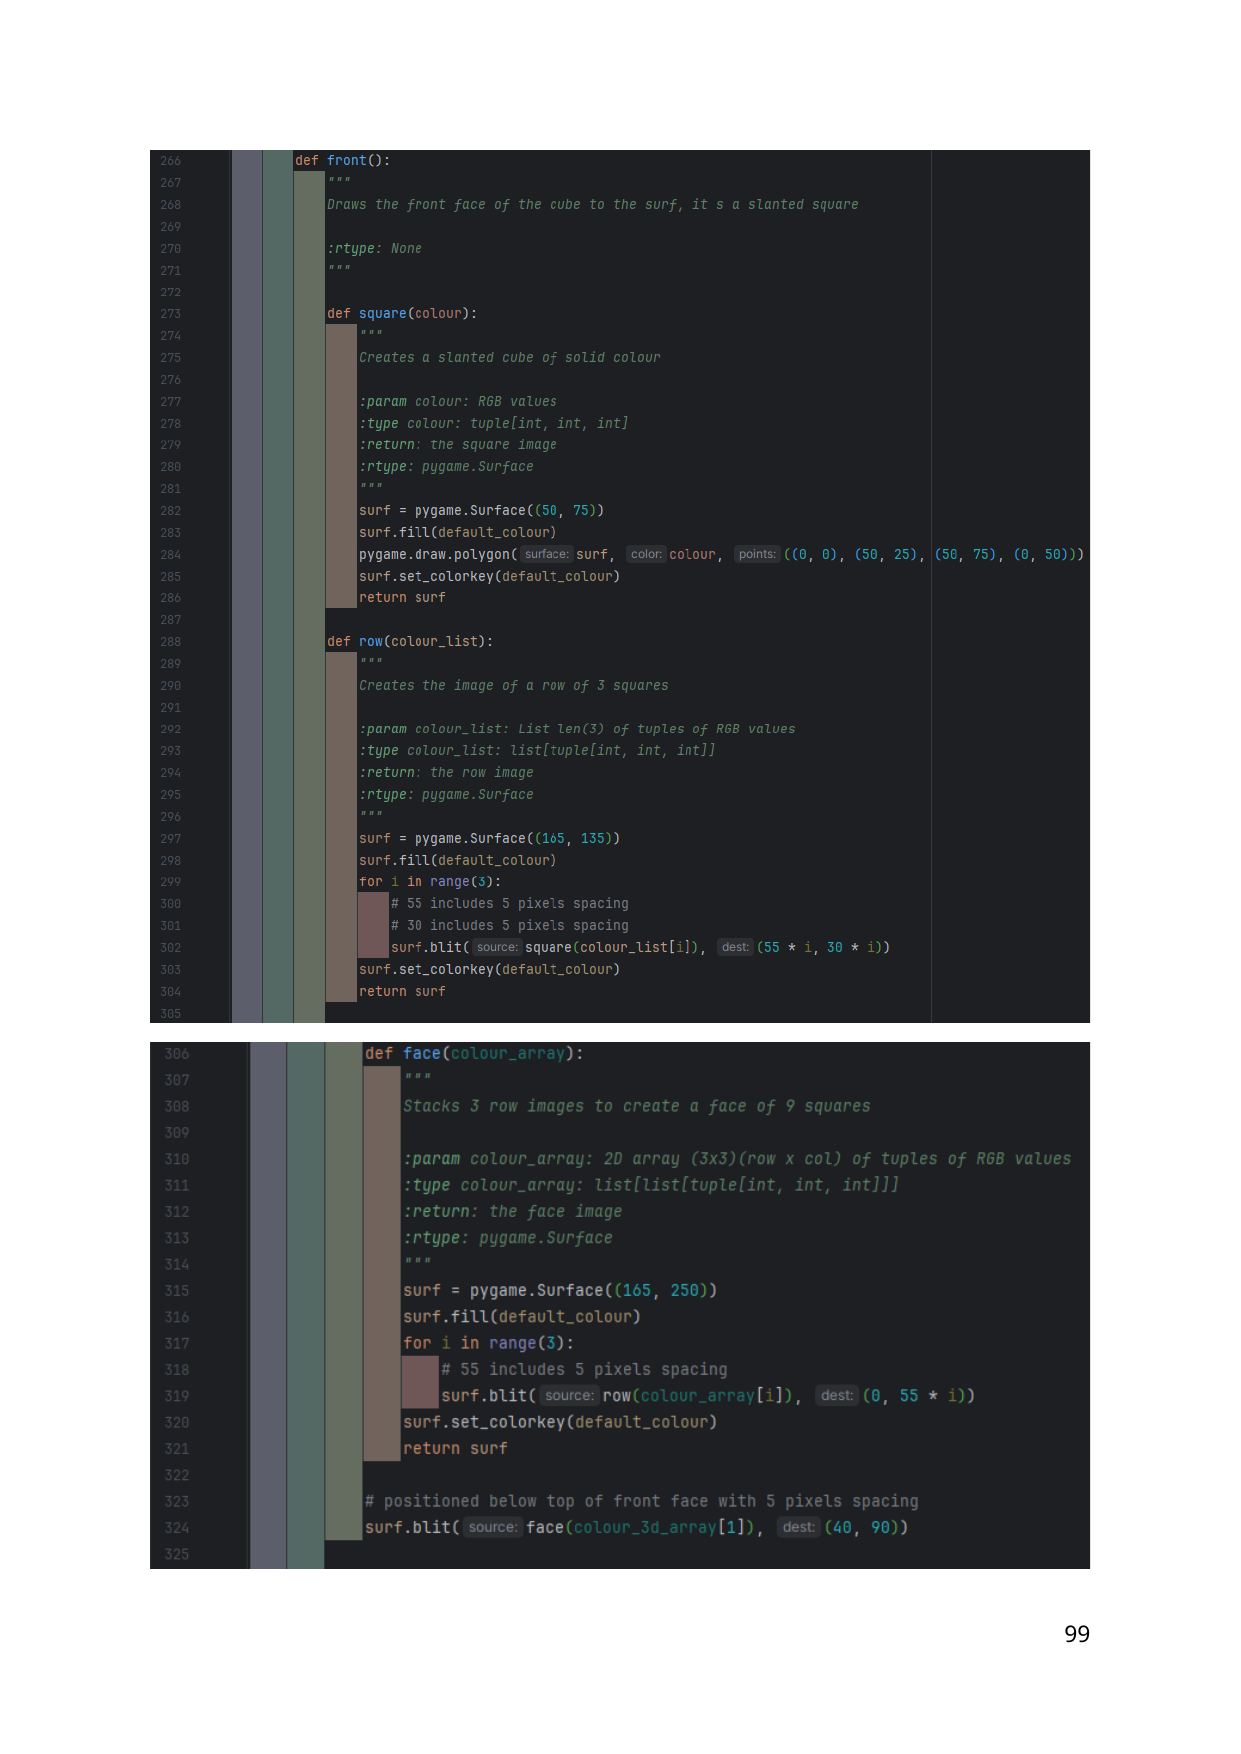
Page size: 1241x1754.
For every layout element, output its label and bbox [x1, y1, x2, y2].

picture [150, 1042, 1091, 1569]
picture [150, 150, 1091, 1023]
